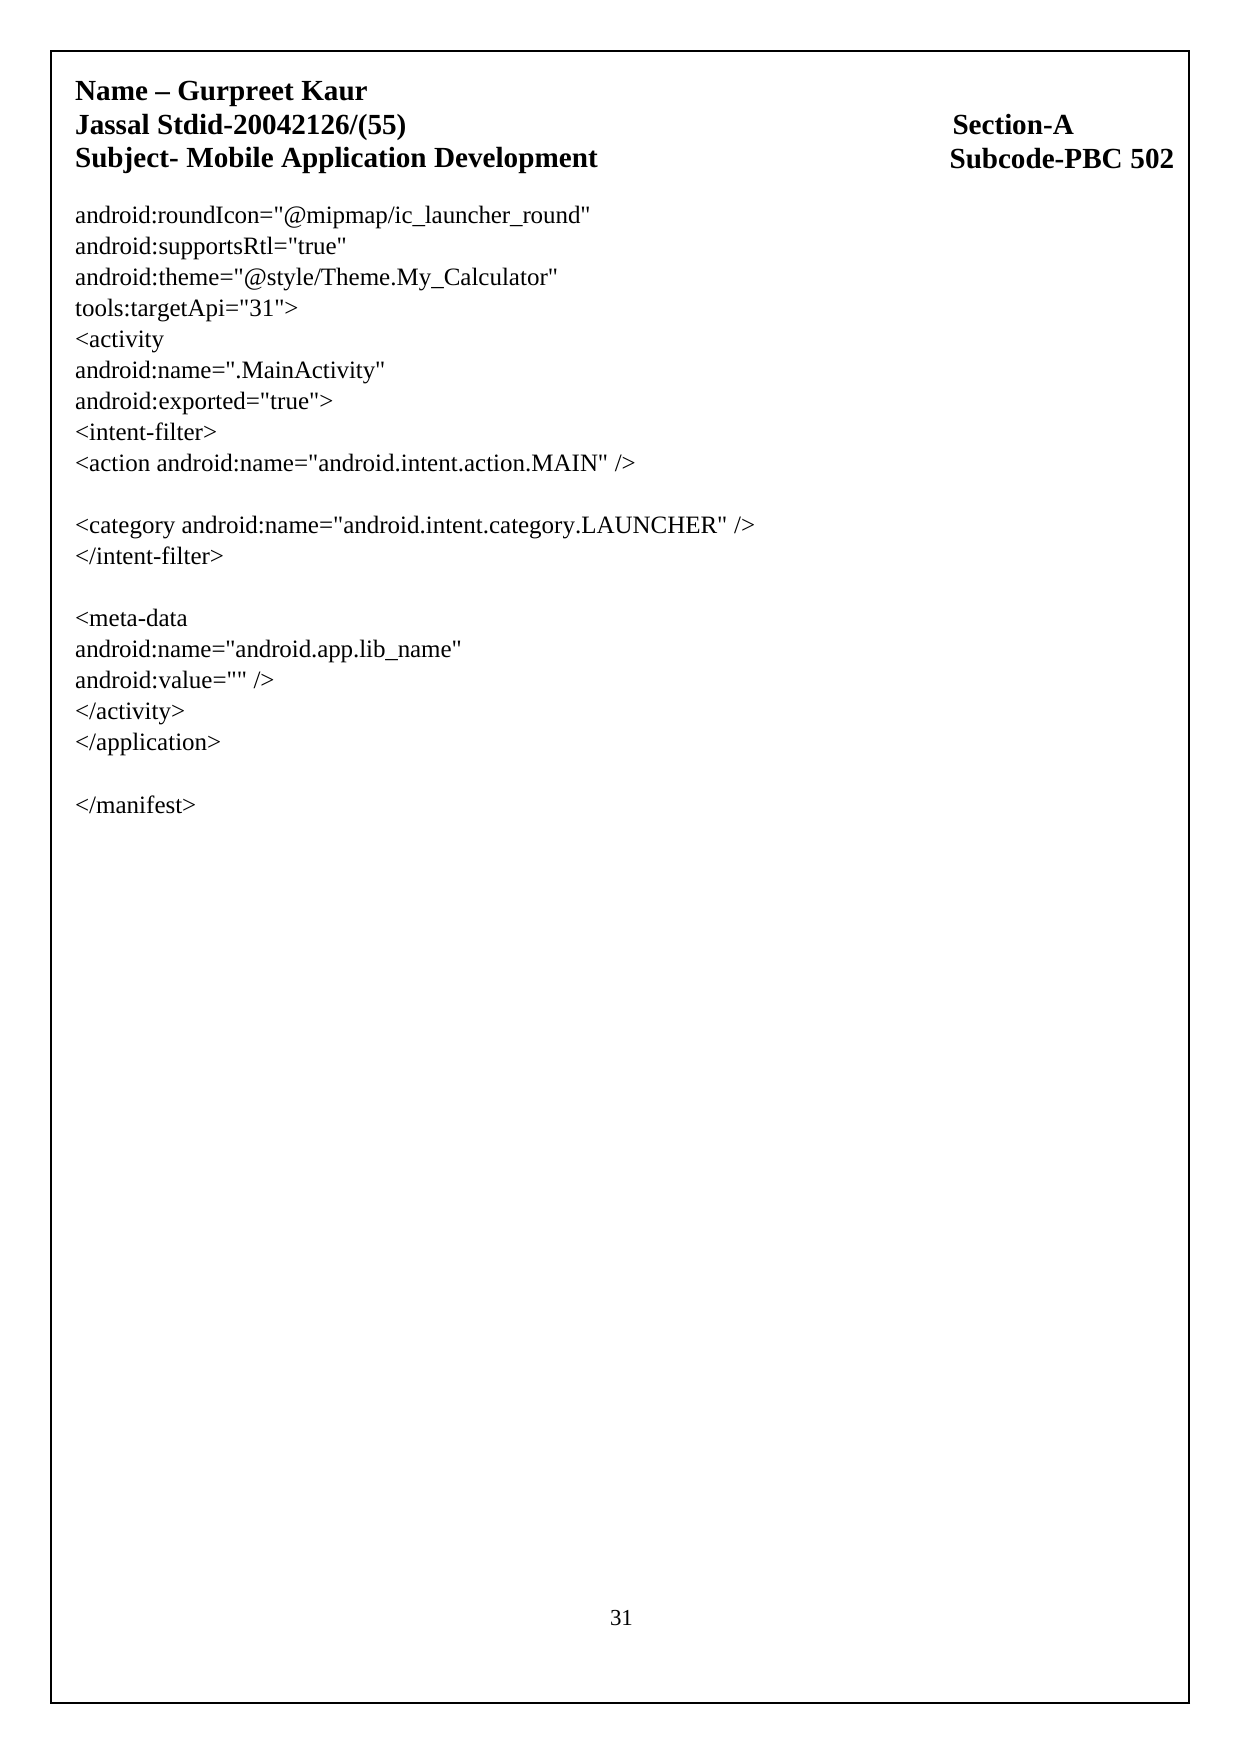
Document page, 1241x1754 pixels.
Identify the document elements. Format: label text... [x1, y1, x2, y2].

text <intent-filter> [75, 417, 1178, 446]
text </activity> [75, 697, 1178, 725]
text <category android:name="android.intent.category.LAUNCHER" /> [75, 510, 1178, 539]
text </application> [75, 727, 1178, 756]
text </intent-filter> [75, 541, 1178, 570]
text <action android:name="android.intent.action.MAIN" /> [75, 448, 1178, 477]
text android:roundIcon="@mipmap/ic_launcher_round" android:supportsRtl="true" android:theme="@style/Theme.My_Calculator" tools:targetApi="31"> [75, 200, 614, 322]
text <meta-data android:name="android.app.lib_name" android:value="" /> [75, 603, 468, 694]
text <activity android:name=".MainActivity" android:exported="true"> [75, 324, 468, 415]
text </manifest> [75, 790, 1178, 819]
